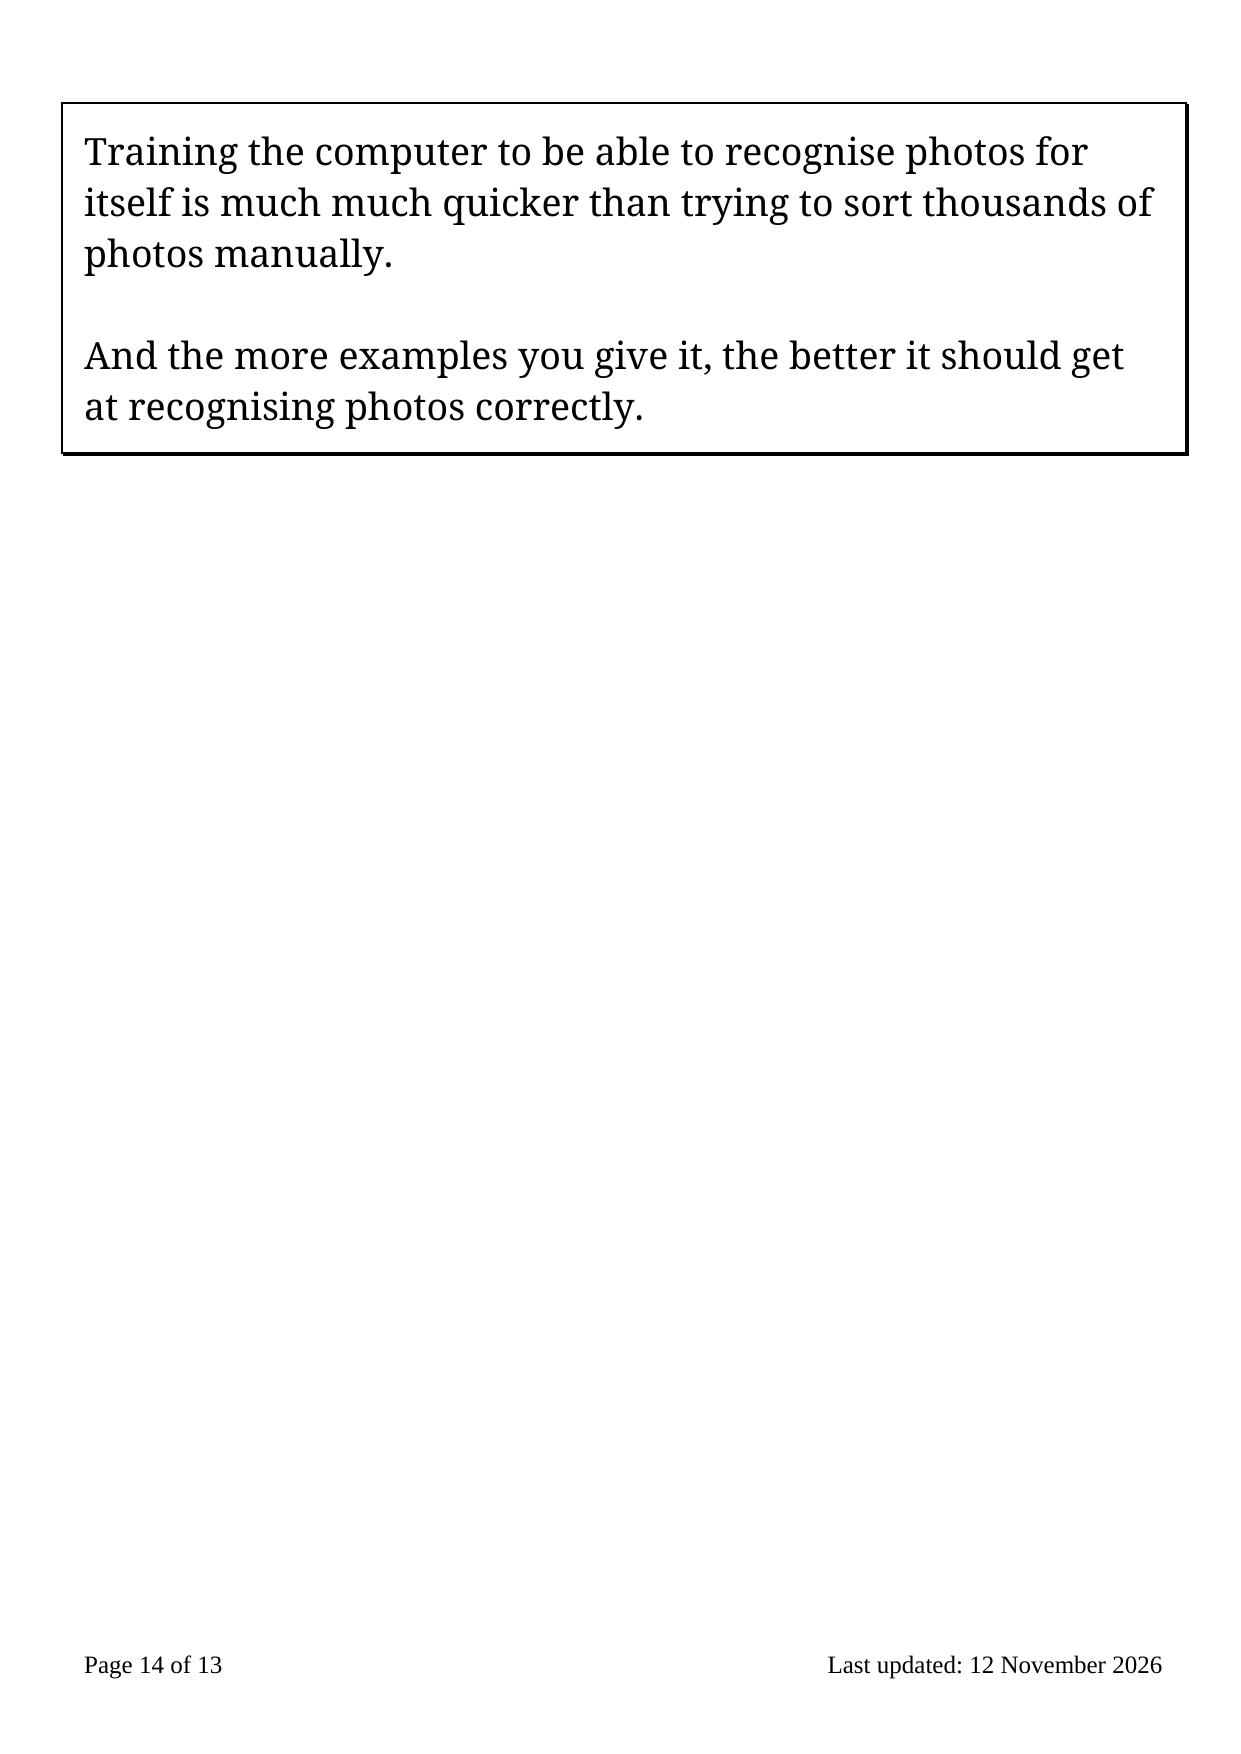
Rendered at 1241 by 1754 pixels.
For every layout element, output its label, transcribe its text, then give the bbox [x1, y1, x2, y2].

text Training the computer to be able to recognise photos for itself is much much quicker than trying to sort thousands of photos manually. [63, 104, 1185, 278]
text And the more examples you give it, the better it should get at recognising photos correctly. [63, 306, 1185, 452]
